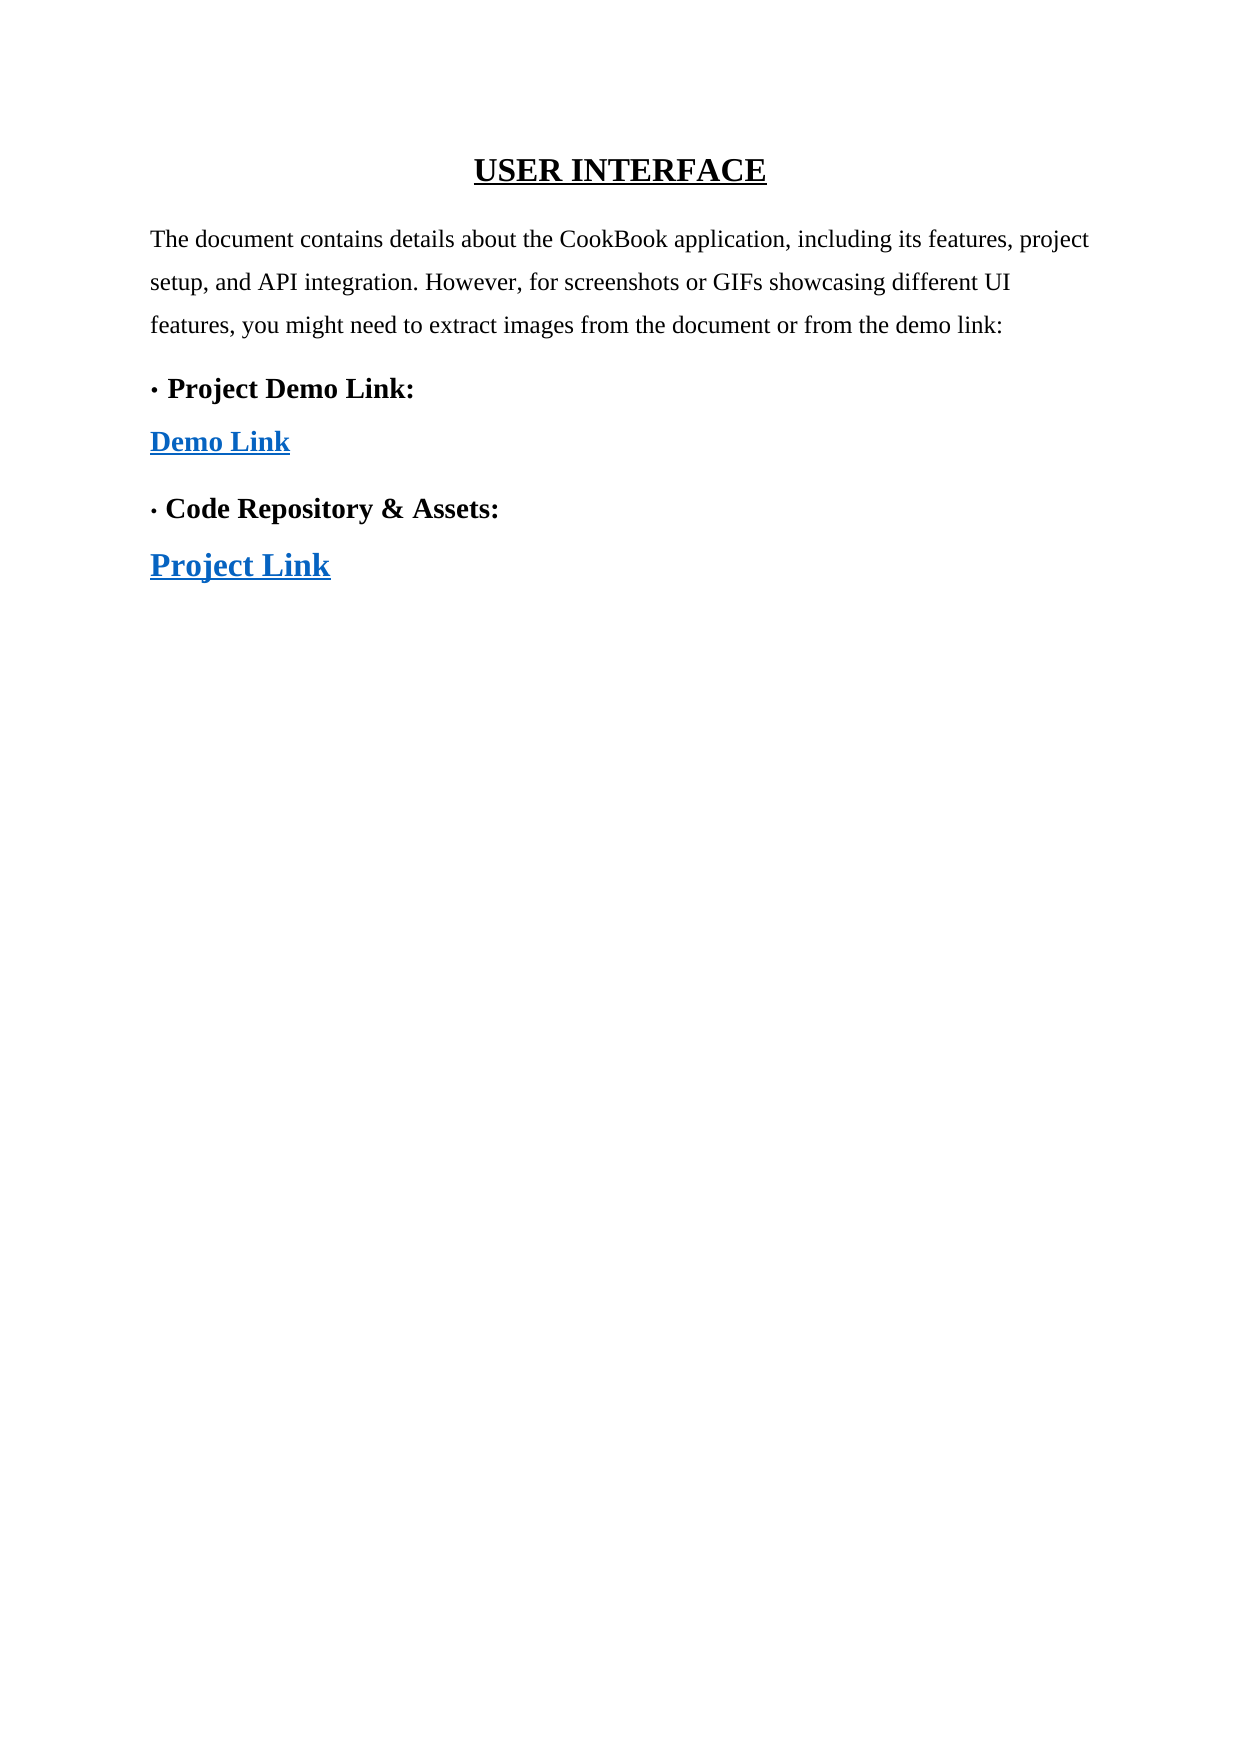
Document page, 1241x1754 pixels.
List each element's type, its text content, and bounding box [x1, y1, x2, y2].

text The document contains details about the CookBook application, including its features, project setup, and API integration. However, for screenshots or GIFs showcasing different UI features, you might need to extract images from the document or from the demo link: [150, 224, 1090, 339]
text 🔗 Code Repository & Assets: Project Link [150, 491, 1090, 583]
text 🔗 Project Demo Link: Demo Link [150, 370, 1090, 457]
text USER INTERFACE [150, 150, 1090, 188]
